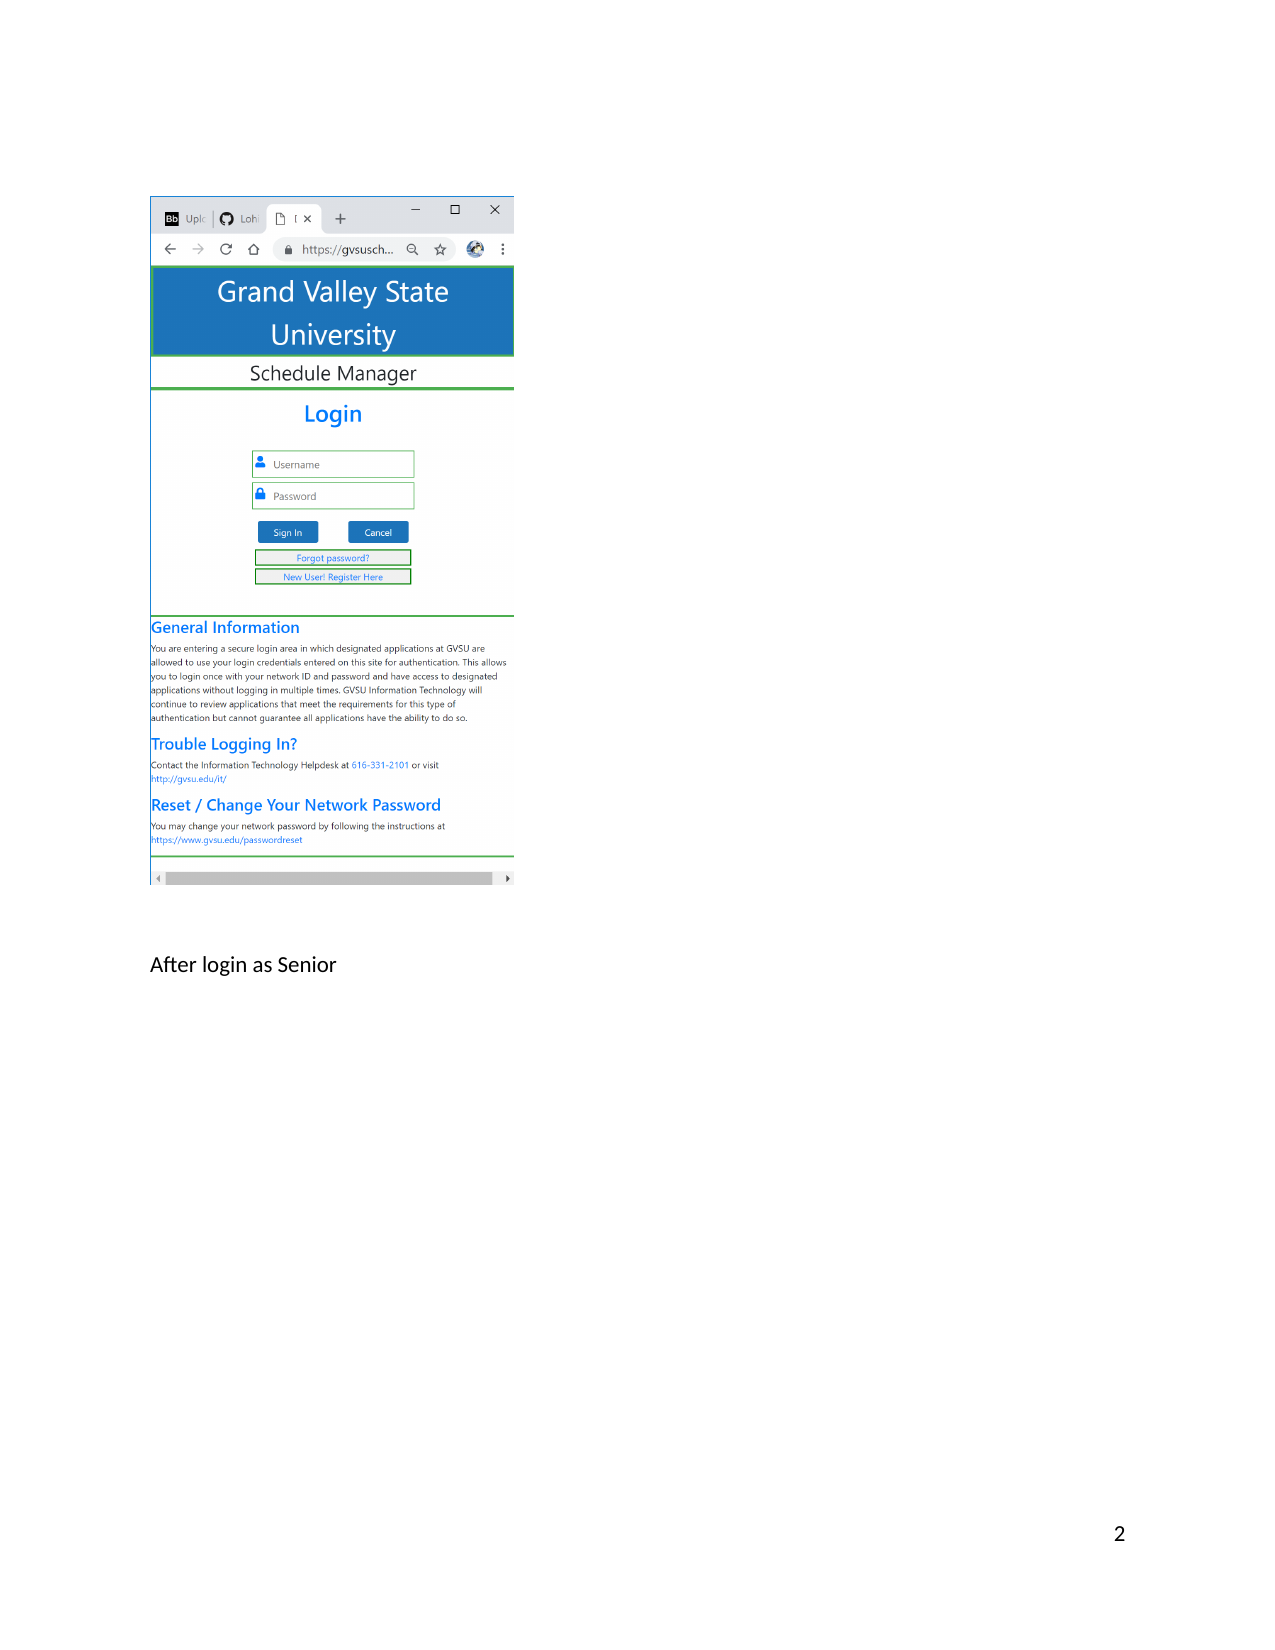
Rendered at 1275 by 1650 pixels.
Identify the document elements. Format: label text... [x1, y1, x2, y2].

text After login as Senior [150, 950, 1125, 978]
picture [150, 196, 514, 885]
